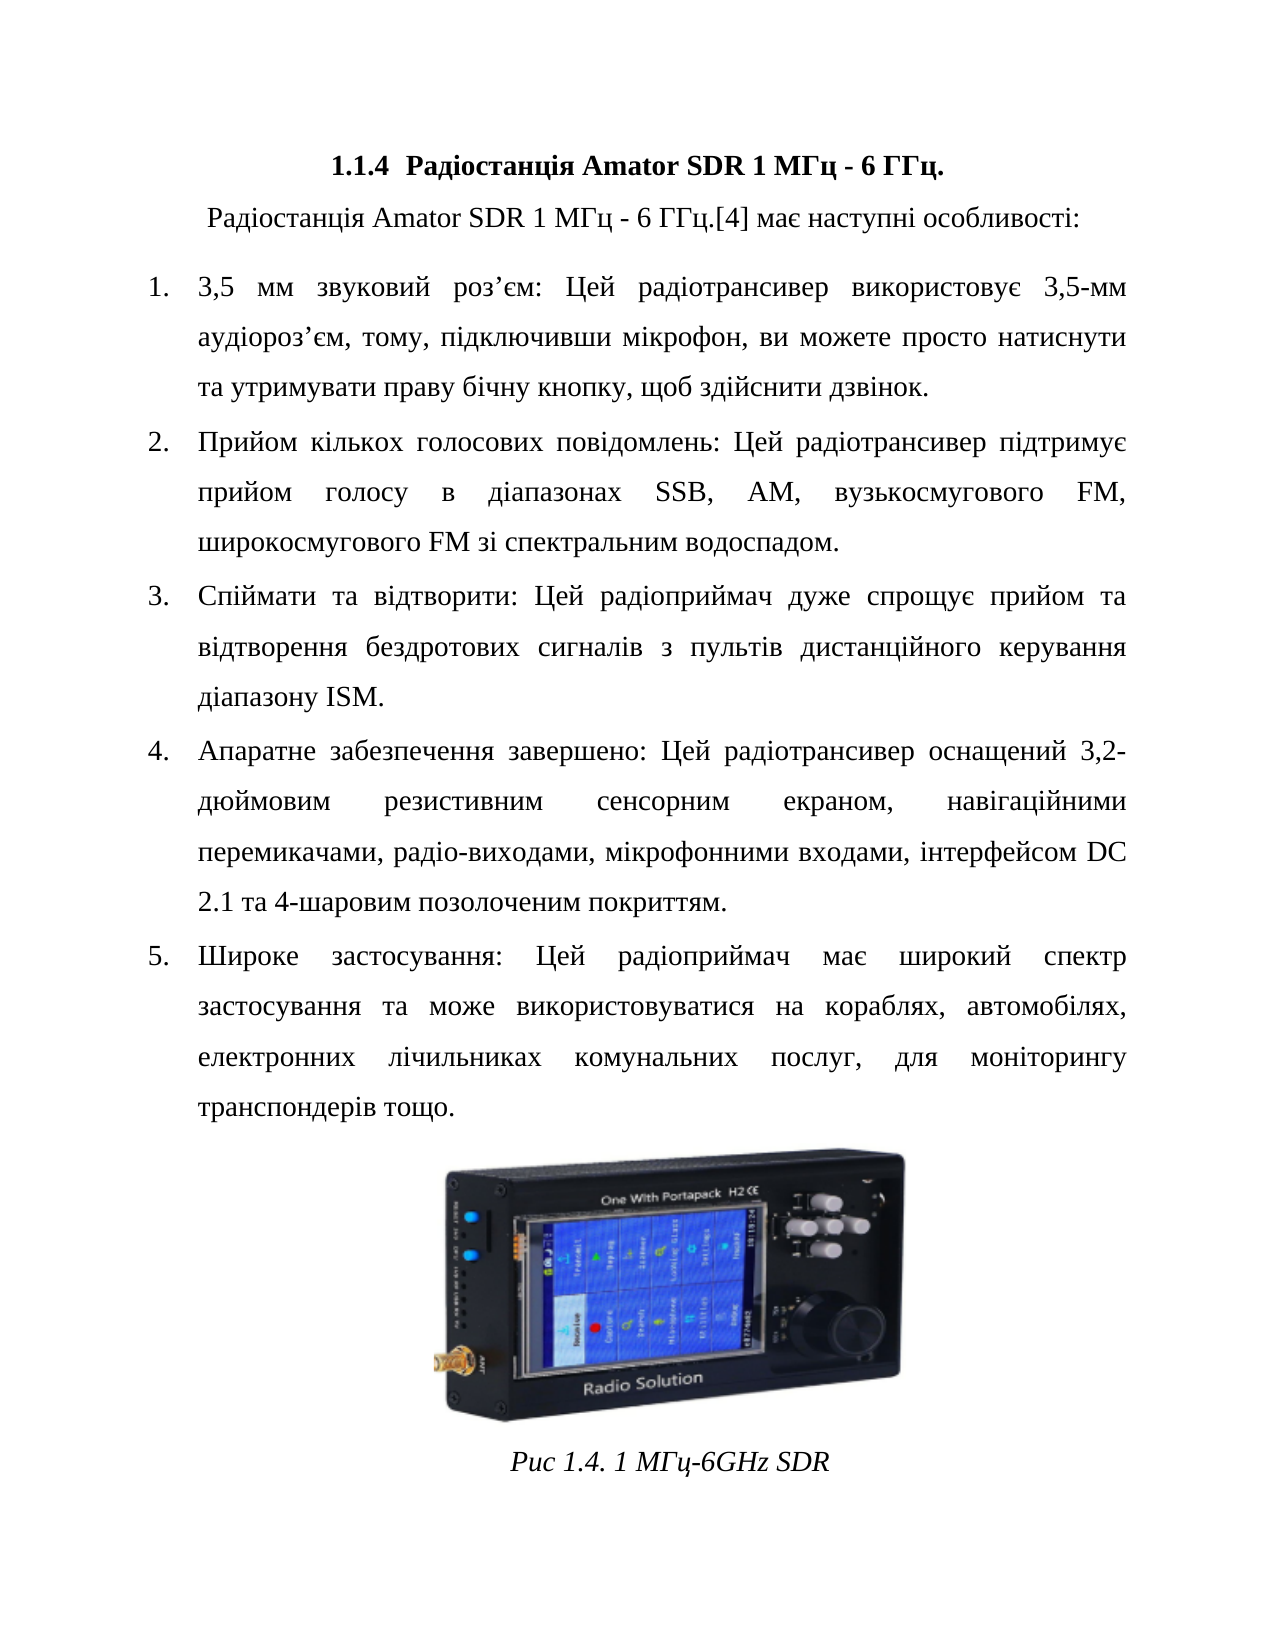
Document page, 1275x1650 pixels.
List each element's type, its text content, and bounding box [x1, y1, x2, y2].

list Апаратне забезпечення завершено: Цей радіотрансивер оснащений 3,2-дюймовим резистивним сенсорним екраном, навігаційними перемикачами, радіо-виходами, мікрофонними входами, інтерфейсом DC 2.1 та 4-шаровим позолоченим покриттям. [148, 733, 1127, 917]
text Рис 1.4. 1 МГц-6GHz SDR [148, 1444, 1127, 1477]
list Прийом кількох голосових повідомлень: Цей радіотрансивер підтримує прийом голосу в діапазонах SSB, AM, вузькосмугового FM, широкосмугового FM зі спектральним водоспадом. [148, 424, 1127, 558]
text Радіостанція Amator SDR 1 МГц - 6 ГГц.[4] має наступні особливості: [148, 200, 1127, 233]
subtitle Радіостанція Amator SDR 1 МГц - 6 ГГц. [148, 148, 1127, 181]
list 3,5 мм звуковий роз’єм: Цей радіотрансивер використовує 3,5-мм аудіороз’єм, тому, підключивши мікрофон, ви можете просто натиснути та утримувати праву бічну кнопку, щоб здійснити дзвінок. [148, 269, 1127, 403]
list Спіймати та відтворити: Цей радіоприймач дуже спрощує прийом та відтворення бездротових сигналів з пультів дистанційного керування діапазону ISM. [148, 578, 1127, 712]
picture [433, 1143, 907, 1432]
list Широке застосування: Цей радіоприймач має широкий спектр застосування та може використовуватися на кораблях, автомобілях, електронних лічильниках комунальних послуг, для моніторингу транспондерів тощо. [148, 938, 1127, 1122]
